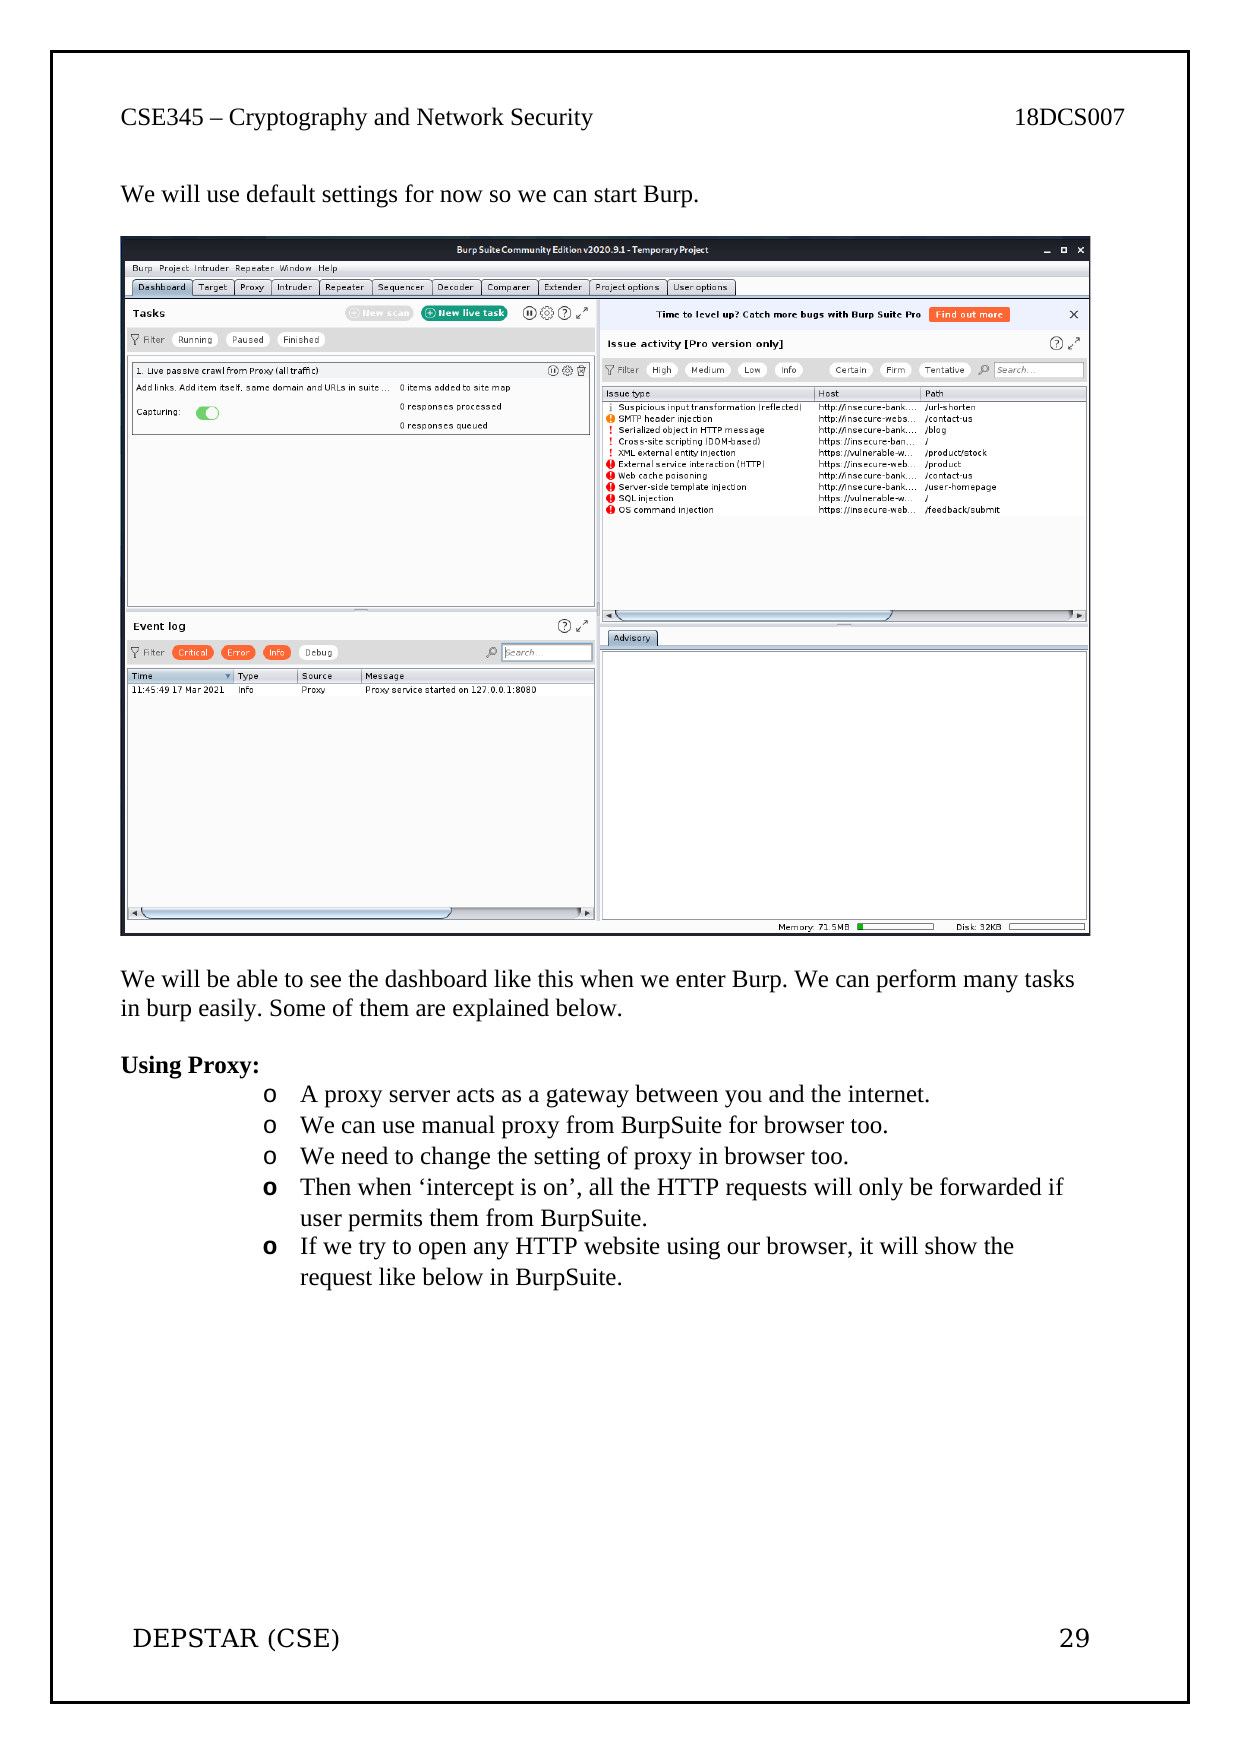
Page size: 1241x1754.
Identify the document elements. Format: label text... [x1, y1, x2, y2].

text We will be able to see the dashboard like this when we enter Burp. We can perform many tasks in burp easily. Some of them are explained below. [120, 964, 1090, 1022]
list Then when ‘intercept is on’, all the HTTP requests will only be forwarded if user permits them from BurpSuite. [262, 1172, 1090, 1231]
picture [120, 236, 1091, 936]
list A proxy server acts as a gateway between you and the internet. [262, 1079, 1090, 1110]
text We will use default settings for now so we can start Burp. [120, 179, 1090, 207]
list If we try to open any HTTP website using our browser, it will show the request like below in BurpSuite. [262, 1231, 1090, 1291]
list We need to change the setting of proxy in browser too. [262, 1141, 1090, 1172]
text Using Proxy: [120, 1051, 1090, 1079]
list We can use manual proxy from BurpSuite for browser too. [262, 1110, 1090, 1141]
